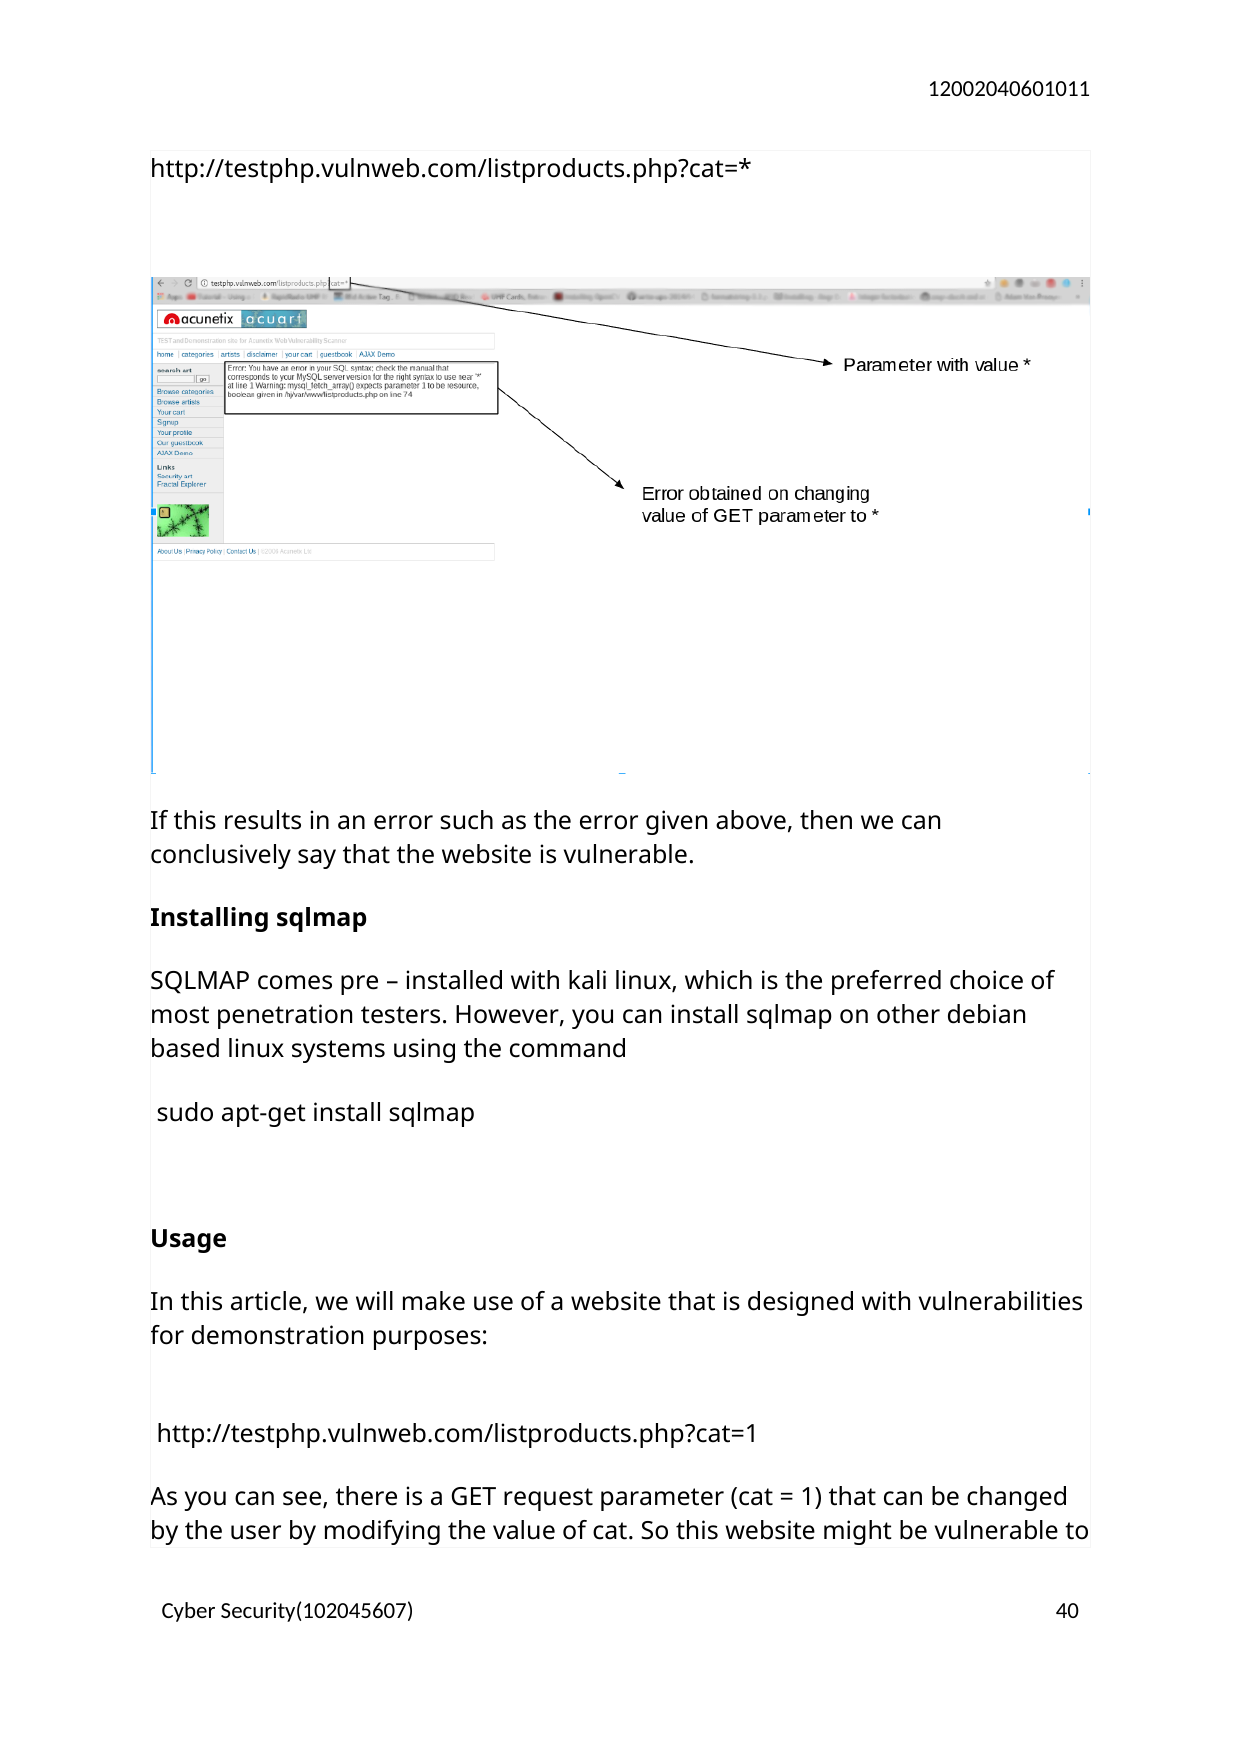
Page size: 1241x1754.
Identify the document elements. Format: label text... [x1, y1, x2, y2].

picture [151, 277, 1090, 774]
text SQLMAP comes pre – installed with kali linux, which is the preferred choice of most penetration testers. However, you can install sqlmap on other debian based linux systems using the command [151, 962, 1090, 1065]
text sudo apt-get install sqlmap [151, 1094, 1090, 1128]
text http://testphp.vulnweb.com/listproducts.php?cat=* [151, 151, 1090, 184]
text In this article, we will make use of a website that is designed with vulnerabilities for demonstration purposes: [151, 1283, 1090, 1386]
text Installing sqlmap [151, 899, 1090, 934]
text Usage [151, 1220, 1090, 1255]
text http://testphp.vulnweb.com/listproducts.php?cat=1 [151, 1415, 1090, 1449]
text If this results in an error such as the error given above, then we can conclusively say that the website is vulnerable. [151, 802, 1090, 871]
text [151, 1478, 1090, 1547]
